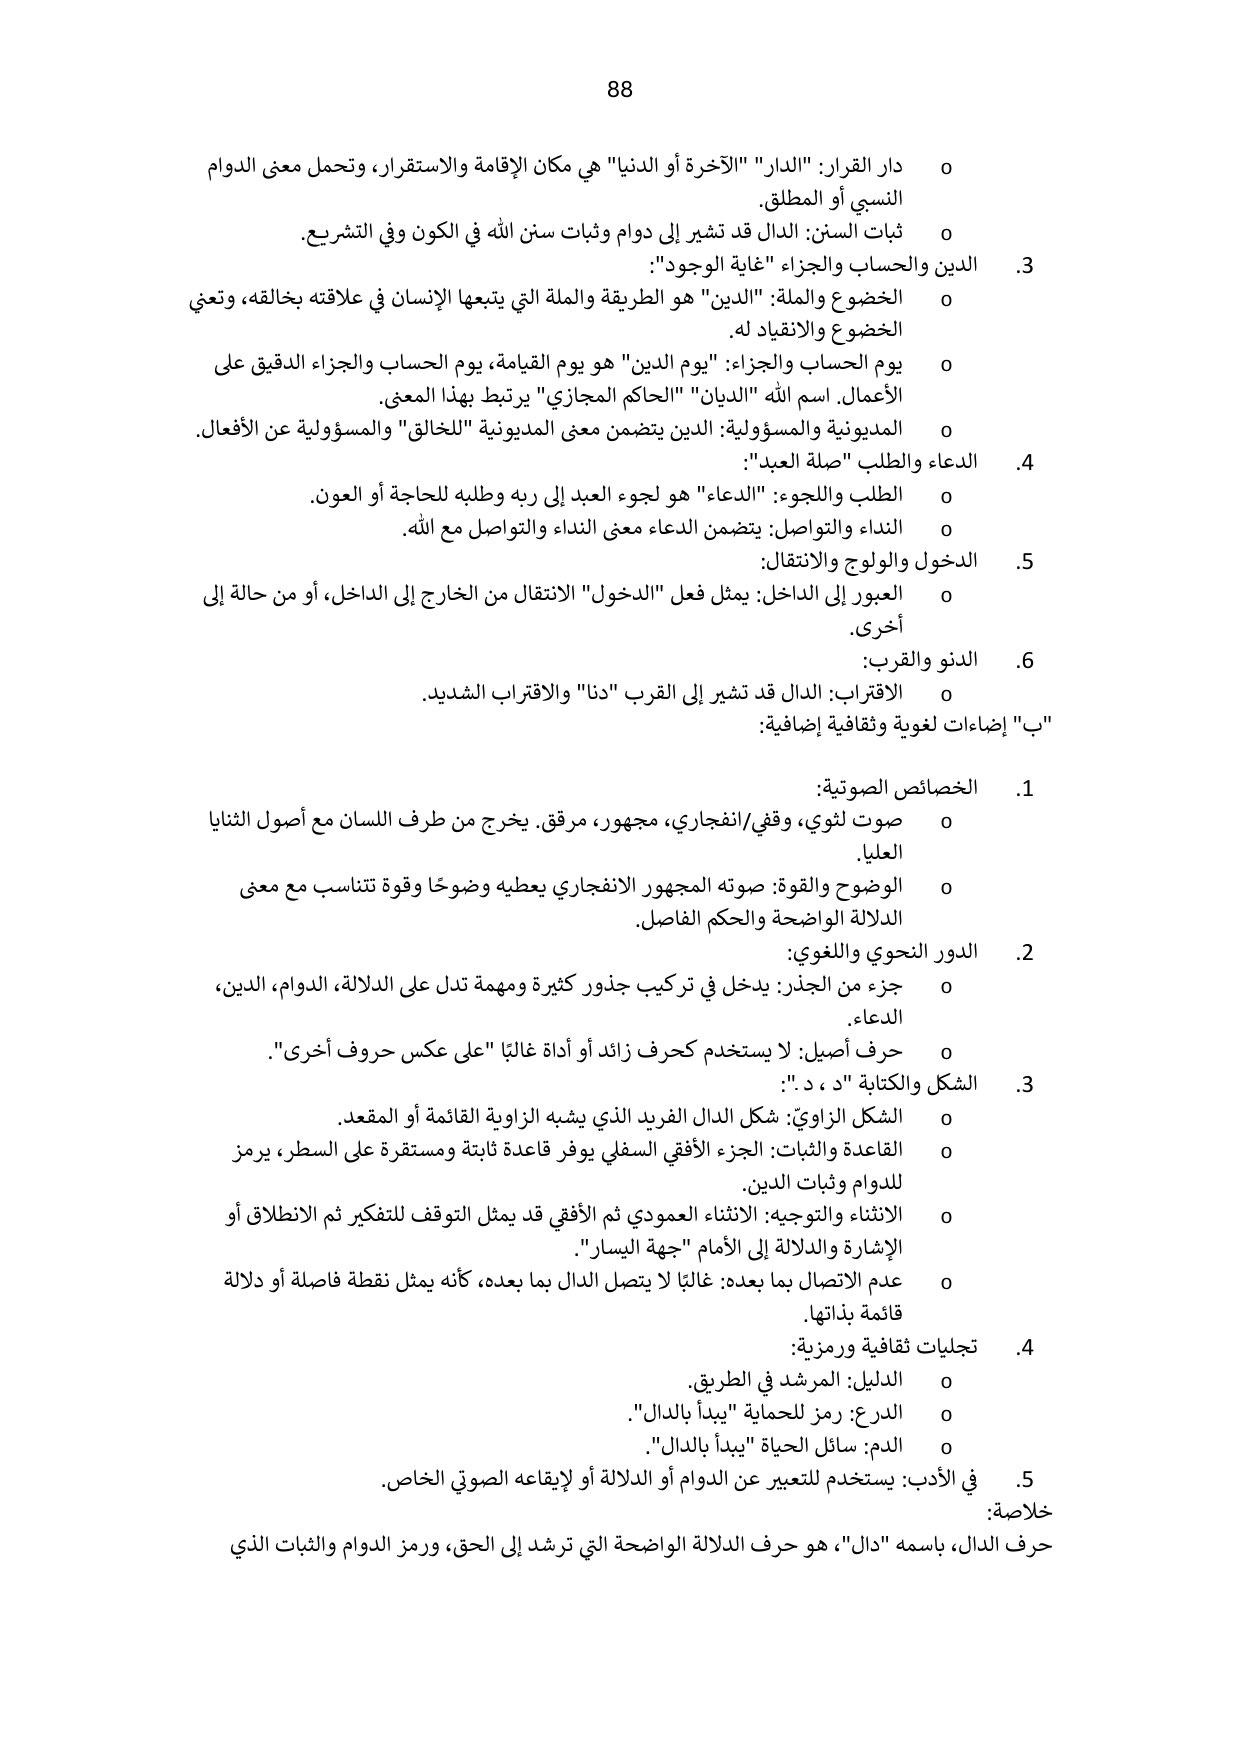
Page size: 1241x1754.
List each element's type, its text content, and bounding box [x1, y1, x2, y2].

list الخصائص الصوتية: [187, 772, 1015, 802]
list الدعاء والطلب "صلة العبد": [187, 446, 1015, 477]
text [187, 1496, 1053, 1559]
text "ب" إضاءات لغوية وثقافية إضافية: [187, 709, 1053, 740]
list الدليل: المرشد في الطريق. [187, 1364, 940, 1395]
list تجليات ثقافية ورمزية: [187, 1331, 1015, 1362]
list الطلب واللجوء: "الدعاء" هو لجوء العبد إلى ربه وطلبه للحاجة أو العون. [187, 479, 940, 510]
list صوت لثوي، وقفي/انفجاري، مجهور، مرقق. يخرج من طرف اللسان مع أصول الثنايا العليا. [187, 804, 940, 868]
list الخضوع والملة: "الدين" هو الطريقة والملة التي يتبعها الإنسان في علاقته بخالقه، وتعني الخضوع والانقياد له. [187, 282, 940, 345]
list حرف أصيل: لا يستخدم كحرف زائد أو أداة غالبًا "على عكس حروف أخرى". [187, 1035, 940, 1066]
list عدم الاتصال بما بعده: غالبًا لا يتصل الدال بما بعده، كأنه يمثل نقطة فاصلة أو دلالة قائمة بذاتها. [187, 1265, 940, 1329]
list جزء من الجذر: يدخل في تركيب جذور كثيرة ومهمة تدل على الدلالة، الدوام، الدين، الدعاء. [187, 969, 940, 1033]
list ثبات السنن: الدال قد تشير إلى دوام وثبات سنن الله في الكون وفي التشريع. [187, 216, 940, 246]
list النداء والتواصل: يتضمن الدعاء معنى النداء والتواصل مع الله. [187, 512, 940, 543]
list الشكل الزاويّ: شكل الدال الفريد الذي يشبه الزاوية القائمة أو المقعد. [187, 1101, 940, 1131]
list دار القرار: "الدار" "الآخرة أو الدنيا" هي مكان الإقامة والاستقرار، وتحمل معنى الدوام النسبي أو المطلق. [187, 150, 940, 213]
list العبور إلى الداخل: يمثل فعل "الدخول" الانتقال من الخارج إلى الداخل، أو من حالة إلى أخرى. [187, 578, 940, 641]
list في الأدب: يستخدم للتعبير عن الدوام أو الدلالة أو لإيقاعه الصوتي الخاص. [187, 1463, 1015, 1493]
list القاعدة والثبات: الجزء الأفقي السفلي يوفر قاعدة ثابتة ومستقرة على السطر، يرمز للدوام وثبات الدين. [187, 1134, 940, 1197]
list الشكل والكتابة "د ، د ـ": [187, 1068, 1015, 1098]
list الاقتراب: الدال قد تشير إلى القرب "دنا" والاقتراب الشديد. [187, 677, 940, 707]
list الانثناء والتوجيه: الانثناء العمودي ثم الأفقي قد يمثل التوقف للتفكير ثم الانطلاق أو الإشارة والدلالة إلى الأمام "جهة اليسار". [187, 1199, 940, 1263]
list الدرع: رمز للحماية "يبدأ بالدال". [187, 1397, 940, 1428]
list الدنو والقرب: [187, 644, 1015, 674]
list يوم الحساب والجزاء: "يوم الدين" هو يوم القيامة، يوم الحساب والجزاء الدقيق على الأعمال. اسم الله "الديان" "الحاكم المجازي" يرتبط بهذا المعنى. [187, 347, 940, 411]
list الدم: سائل الحياة "يبدأ بالدال". [187, 1430, 940, 1461]
list المديونية والمسؤولية: الدين يتضمن معنى المديونية "للخالق" والمسؤولية عن الأفعال. [187, 413, 940, 444]
list الدخول والولوج والانتقال: [187, 545, 1015, 576]
list الوضوح والقوة: صوته المجهور الانفجاري يعطيه وضوحًا وقوة تتناسب مع معنى الدلالة الواضحة والحكم الفاصل. [187, 870, 940, 934]
list الدين والحساب والجزاء "غاية الوجود": [187, 249, 1015, 279]
list الدور النحوي واللغوي: [187, 936, 1015, 967]
